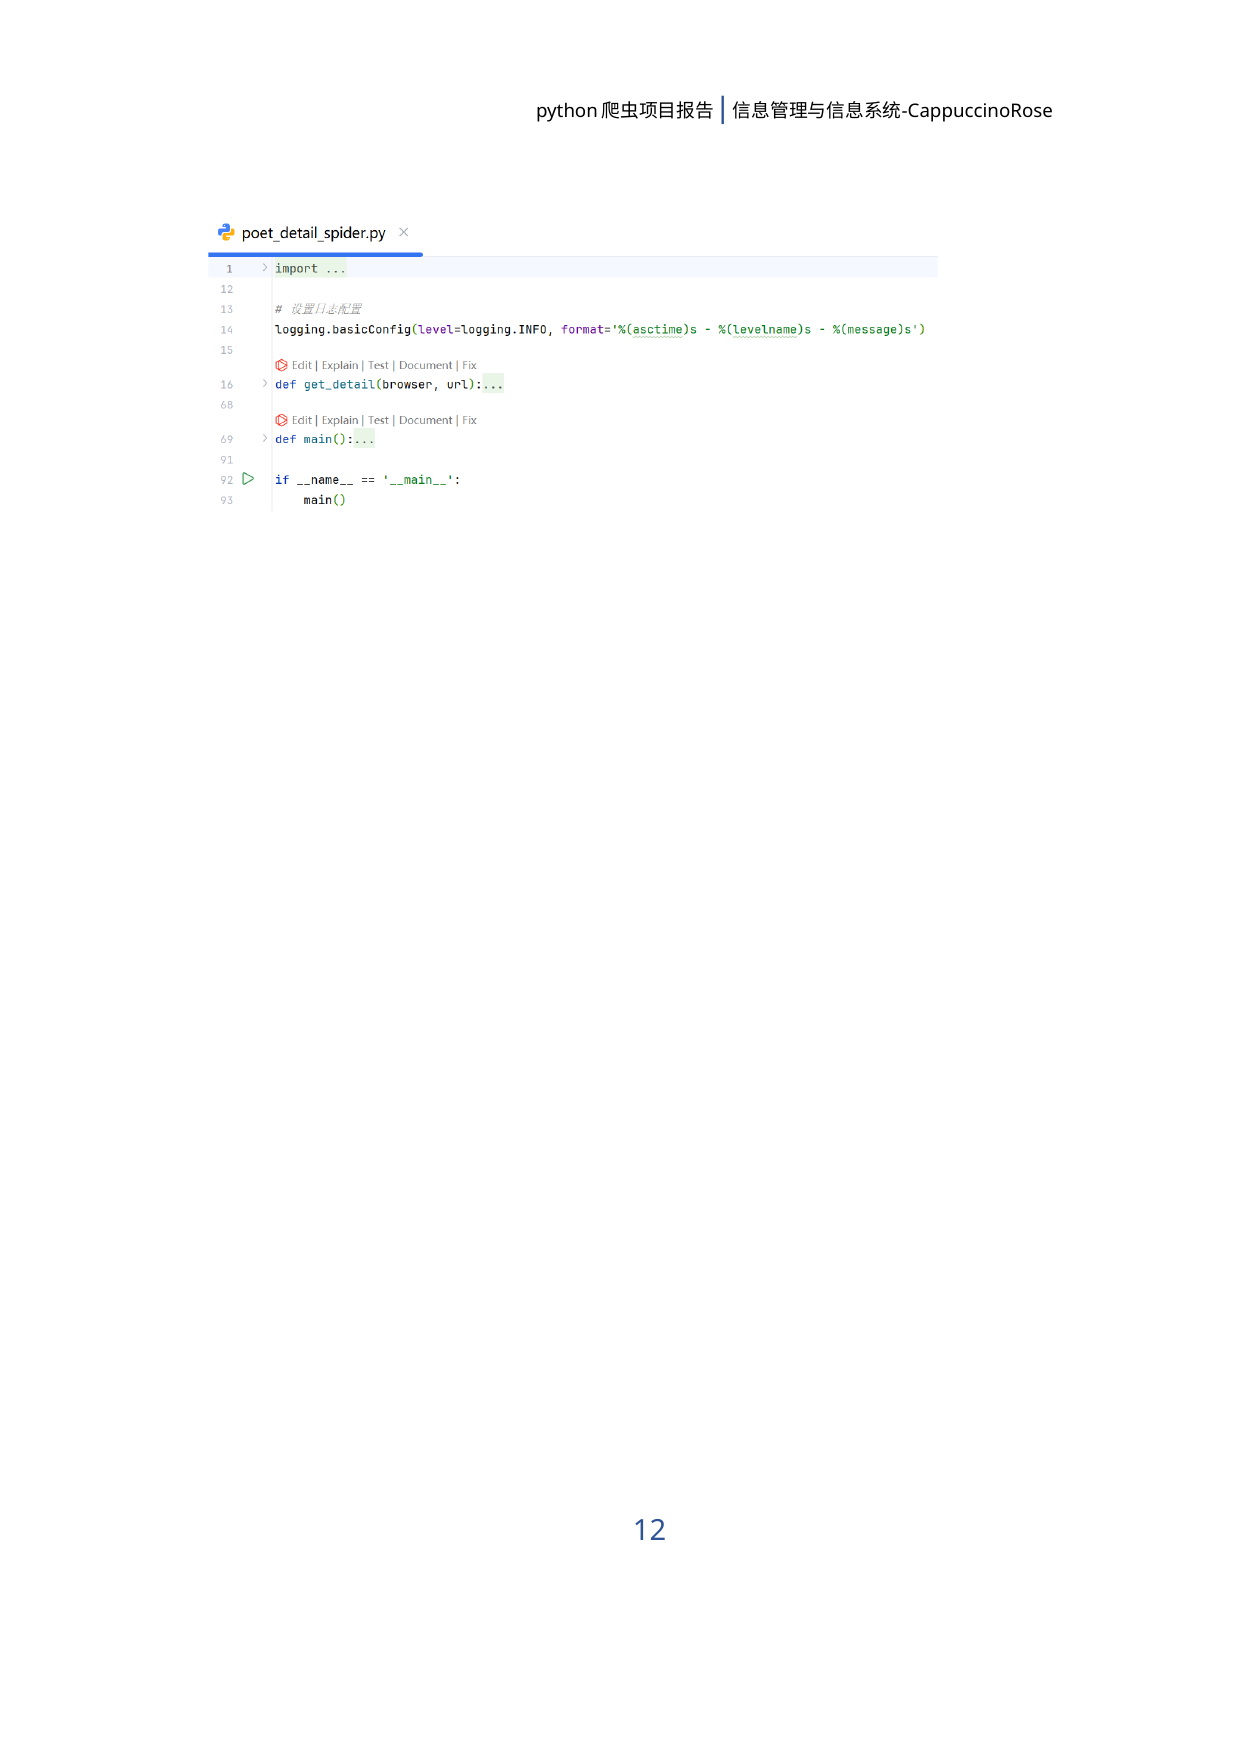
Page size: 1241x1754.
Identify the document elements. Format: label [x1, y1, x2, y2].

picture [208, 218, 938, 511]
